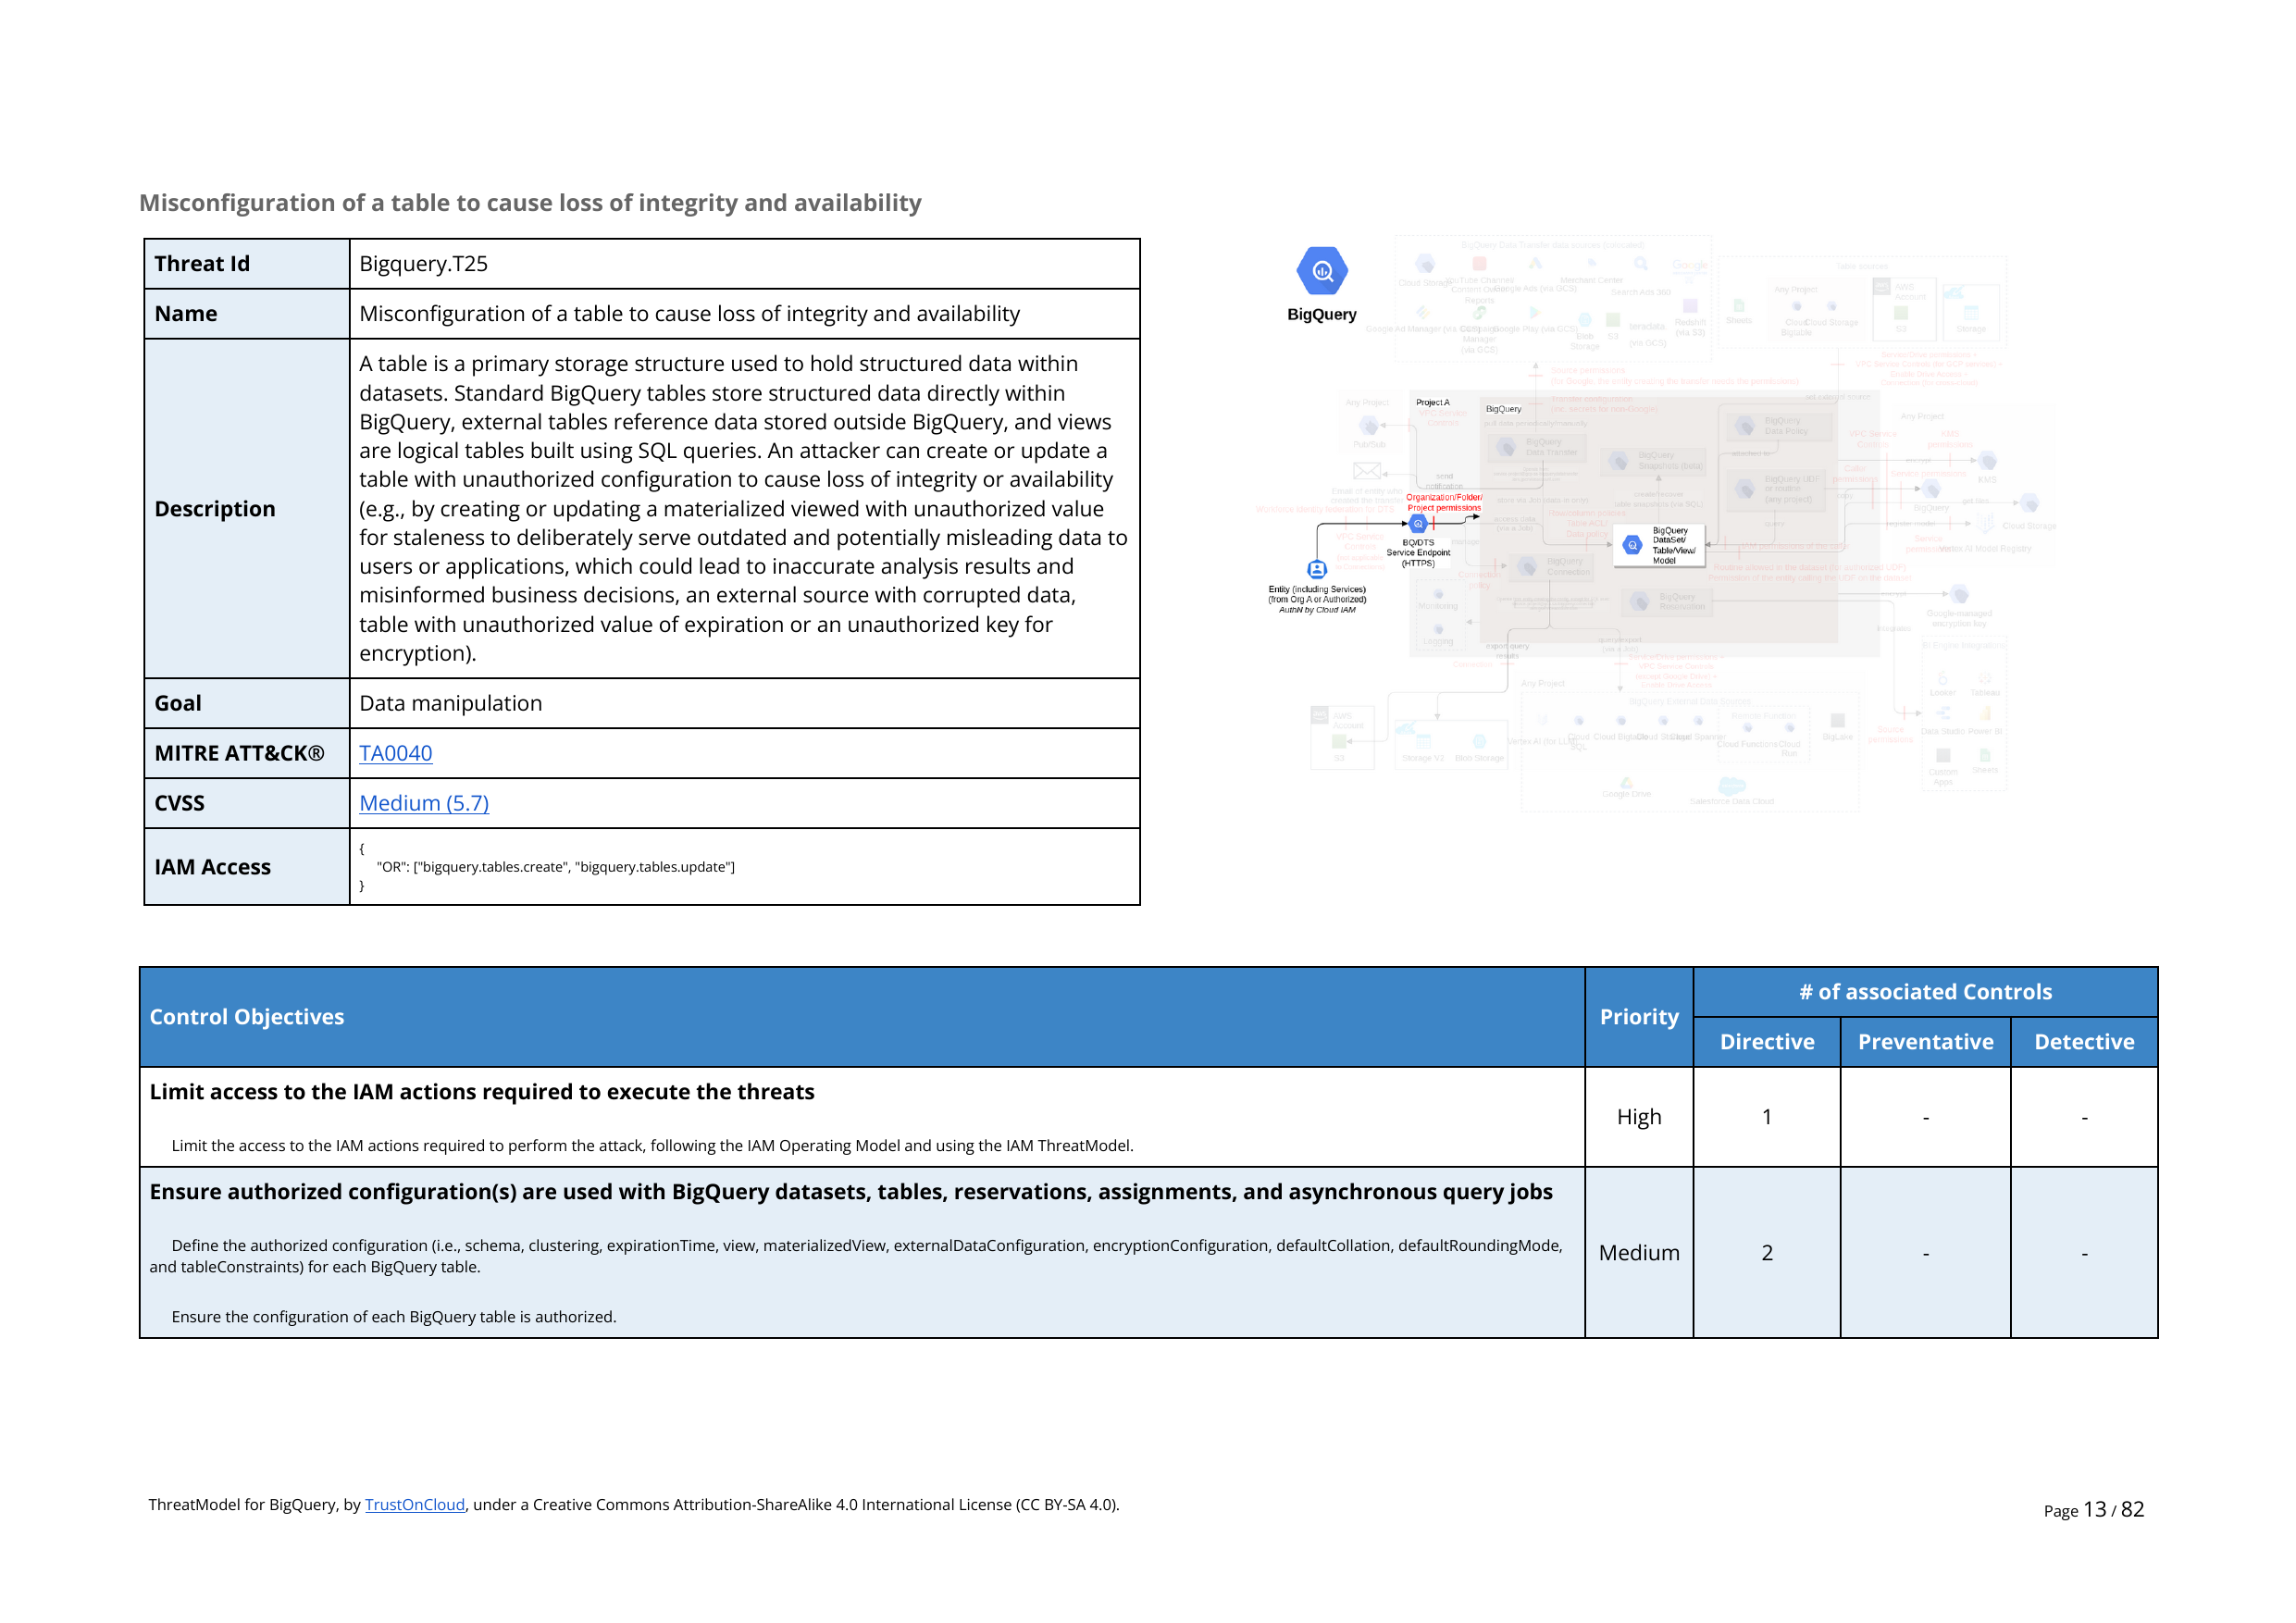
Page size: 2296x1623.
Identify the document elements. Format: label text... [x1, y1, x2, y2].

table_cell - [1842, 1068, 2010, 1166]
table_header [1150, 225, 2157, 915]
table_cell Medium [1586, 1168, 1693, 1337]
table_cell High [1586, 1068, 1693, 1166]
table_header # of associated Controls [1694, 968, 2157, 1016]
table_cell - [2012, 1068, 2157, 1166]
table_header Control Objectives [141, 968, 1584, 1066]
table_cell Directive [1694, 1018, 1840, 1066]
table_cell 2 [1694, 1168, 1840, 1337]
table_header Priority [1586, 968, 1693, 1066]
table_cell Preventative [1842, 1018, 2010, 1066]
subtitle Misconfiguration of a table to cause loss of integrity and availability [139, 187, 2156, 218]
table_cell 1 [1694, 1068, 1840, 1166]
picture [1255, 234, 2058, 813]
table_cell - [2012, 1168, 2157, 1337]
table_cell Detective [2012, 1018, 2157, 1066]
table_cell Limit access to the IAM actions required to execute the threats Limit the access to the IAM actions required to perform the attack, following the IAM Operating Model and using the IAM ThreatModel. [141, 1068, 1584, 1166]
table_header [141, 225, 1148, 915]
table_cell - [1842, 1168, 2010, 1337]
table_cell Ensure authorized configuration(s) are used with BigQuery datasets, tables, reservations, assignments, and asynchronous query jobs Define the authorized configuration (i.e., schema, clustering, expirationTime, view, materializedView, externalDataConfiguration, encryptionConfiguration, defaultCollation, defaultRoundingMode, and tableConstraints) for each BigQuery table. Ensure the configuration of each BigQuery table is authorized. [141, 1168, 1584, 1337]
